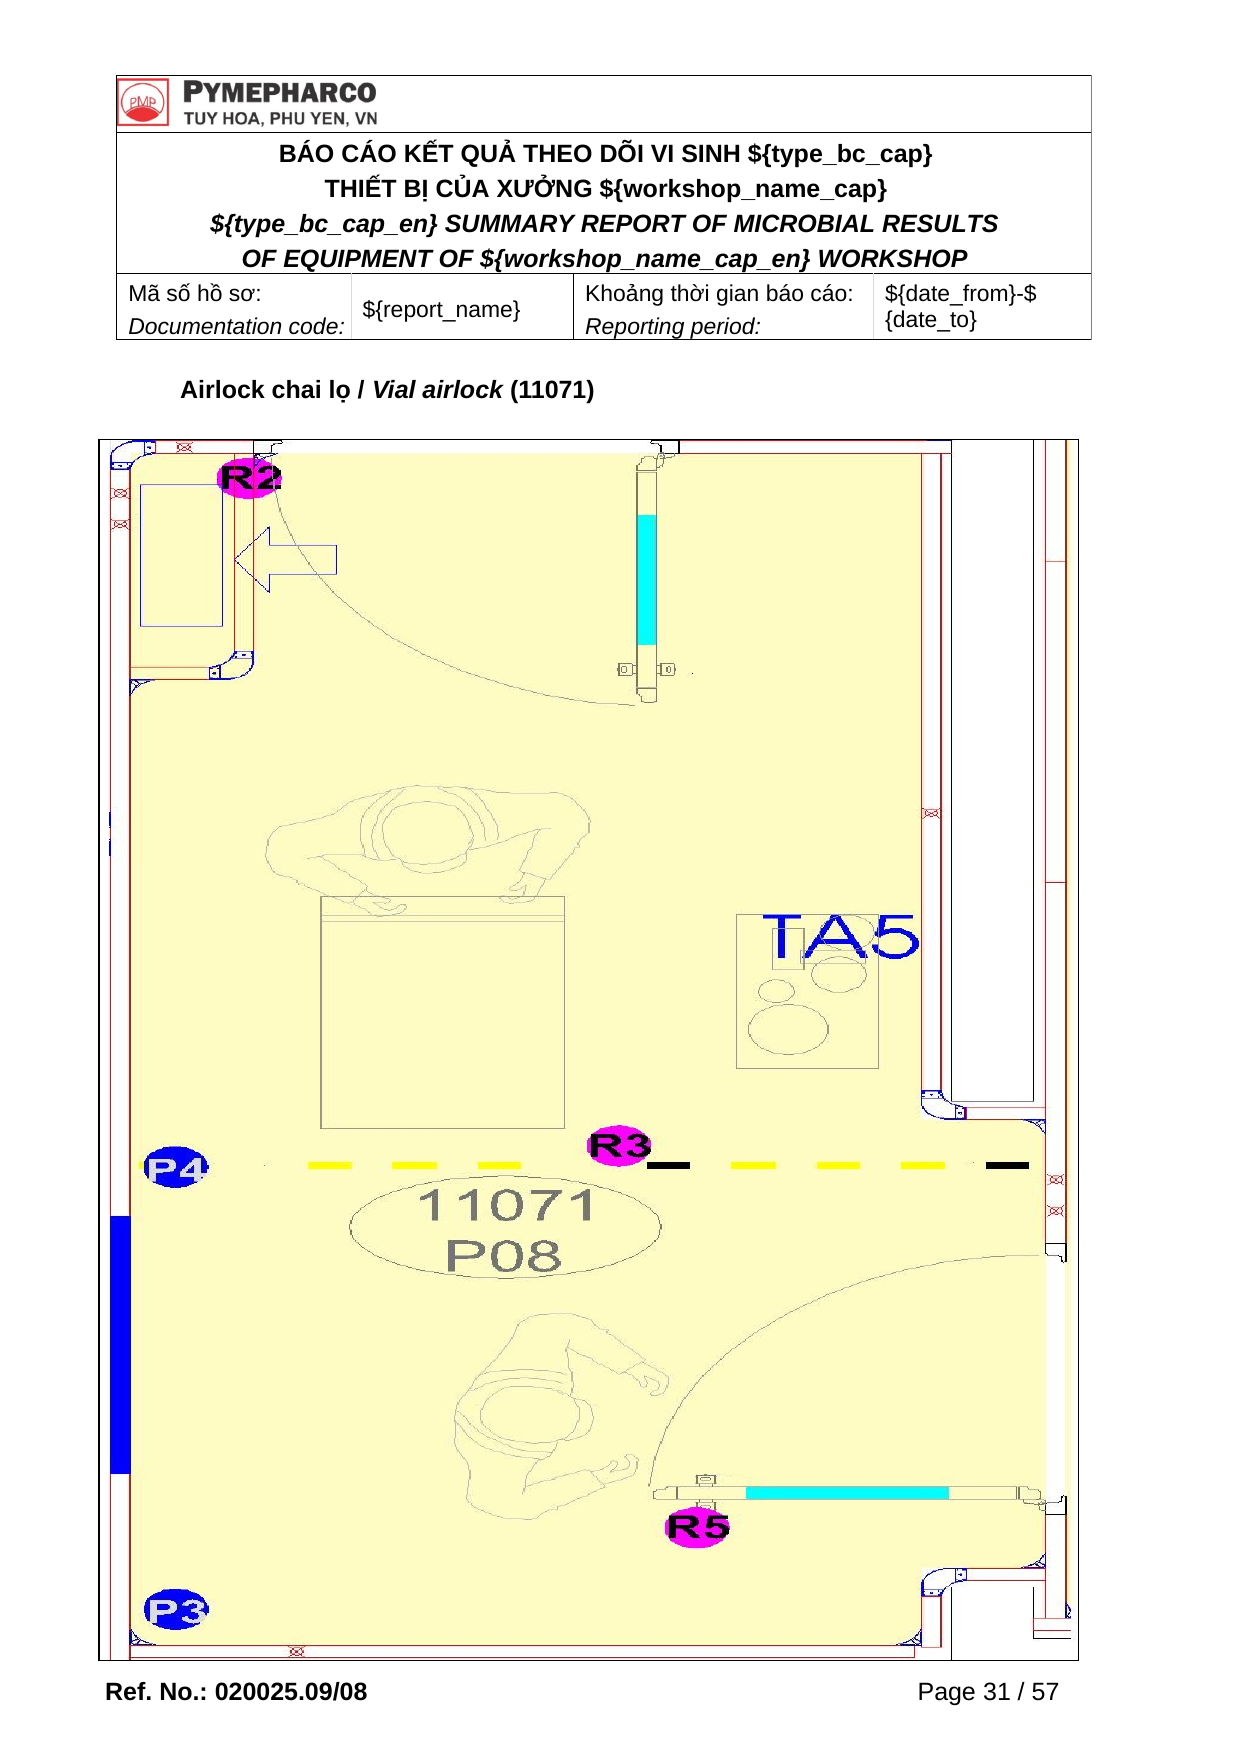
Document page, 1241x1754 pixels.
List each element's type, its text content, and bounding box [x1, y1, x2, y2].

picture [100, 440, 1078, 1660]
picture [117, 78, 377, 127]
subtitle Airlock chai lọ / Vial airlock (11071) [180, 375, 1138, 403]
